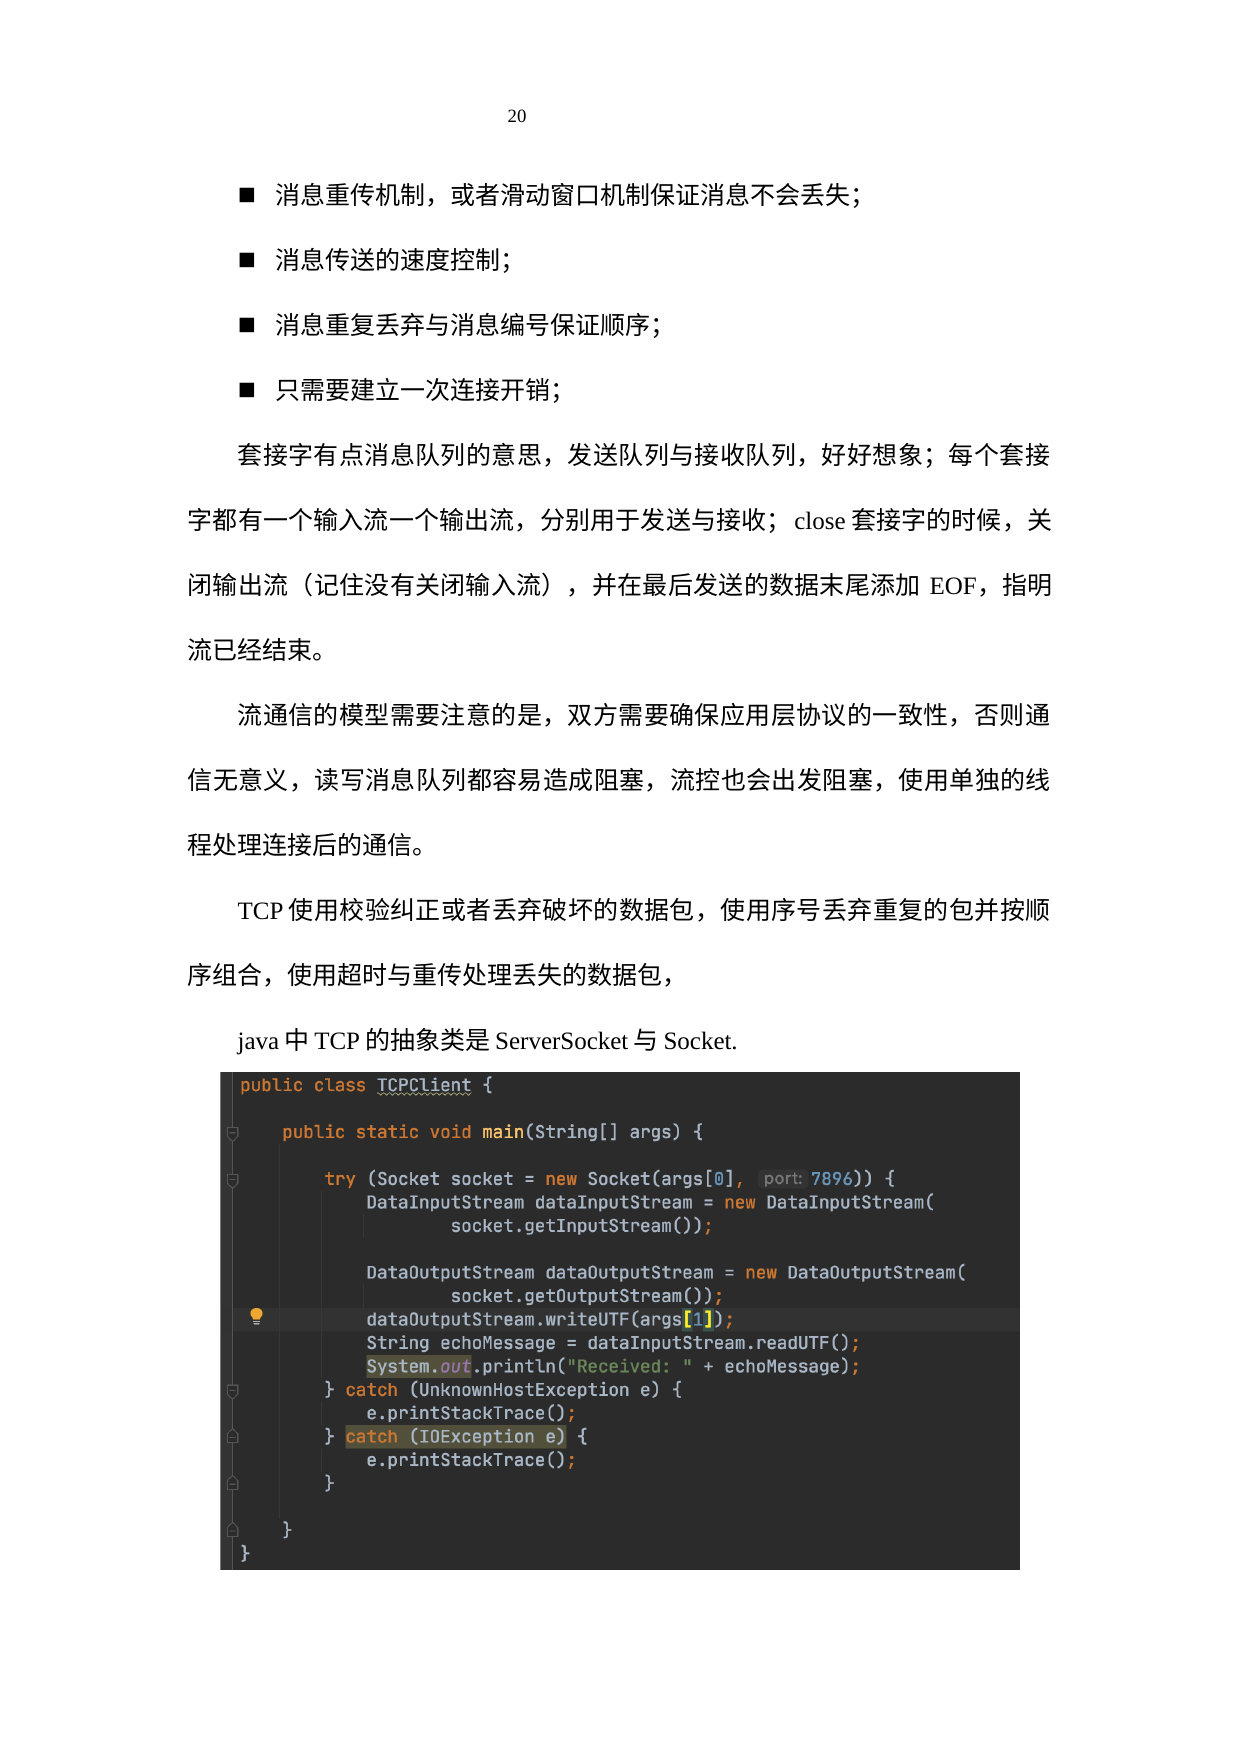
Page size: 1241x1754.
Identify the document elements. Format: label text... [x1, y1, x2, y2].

list 消息重传机制，或者滑动窗口机制保证消息不会丢失； [187, 162, 1053, 227]
text 流通信的模型需要注意的是，双方需要确保应用层协议的一致性，否则通信无意义，读写消息队列都容易造成阻塞，流控也会出发阻塞，使用单独的线程处理连接后的通信。 [187, 682, 1053, 877]
text TCP使用校验纠正或者丢弃破坏的数据包，使用序号丢弃重复的包并按顺序组合，使用超时与重传处理丢失的数据包， [187, 877, 1053, 1007]
list 只需要建立一次连接开销； [187, 357, 1053, 422]
list 消息传送的速度控制； [187, 227, 1053, 292]
list 消息重复丢弃与消息编号保证顺序； [187, 292, 1053, 357]
picture [220, 1072, 1020, 1570]
text java中TCP的抽象类是ServerSocket与Socket. [187, 1007, 1053, 1072]
text 套接字有点消息队列的意思，发送队列与接收队列，好好想象；每个套接字都有一个输入流一个输出流，分别用于发送与接收；close套接字的时候，关闭输出流（记住没有关闭输入流），并在最后发送的数据末尾添加EOF，指明流已经结束。 [187, 422, 1053, 682]
